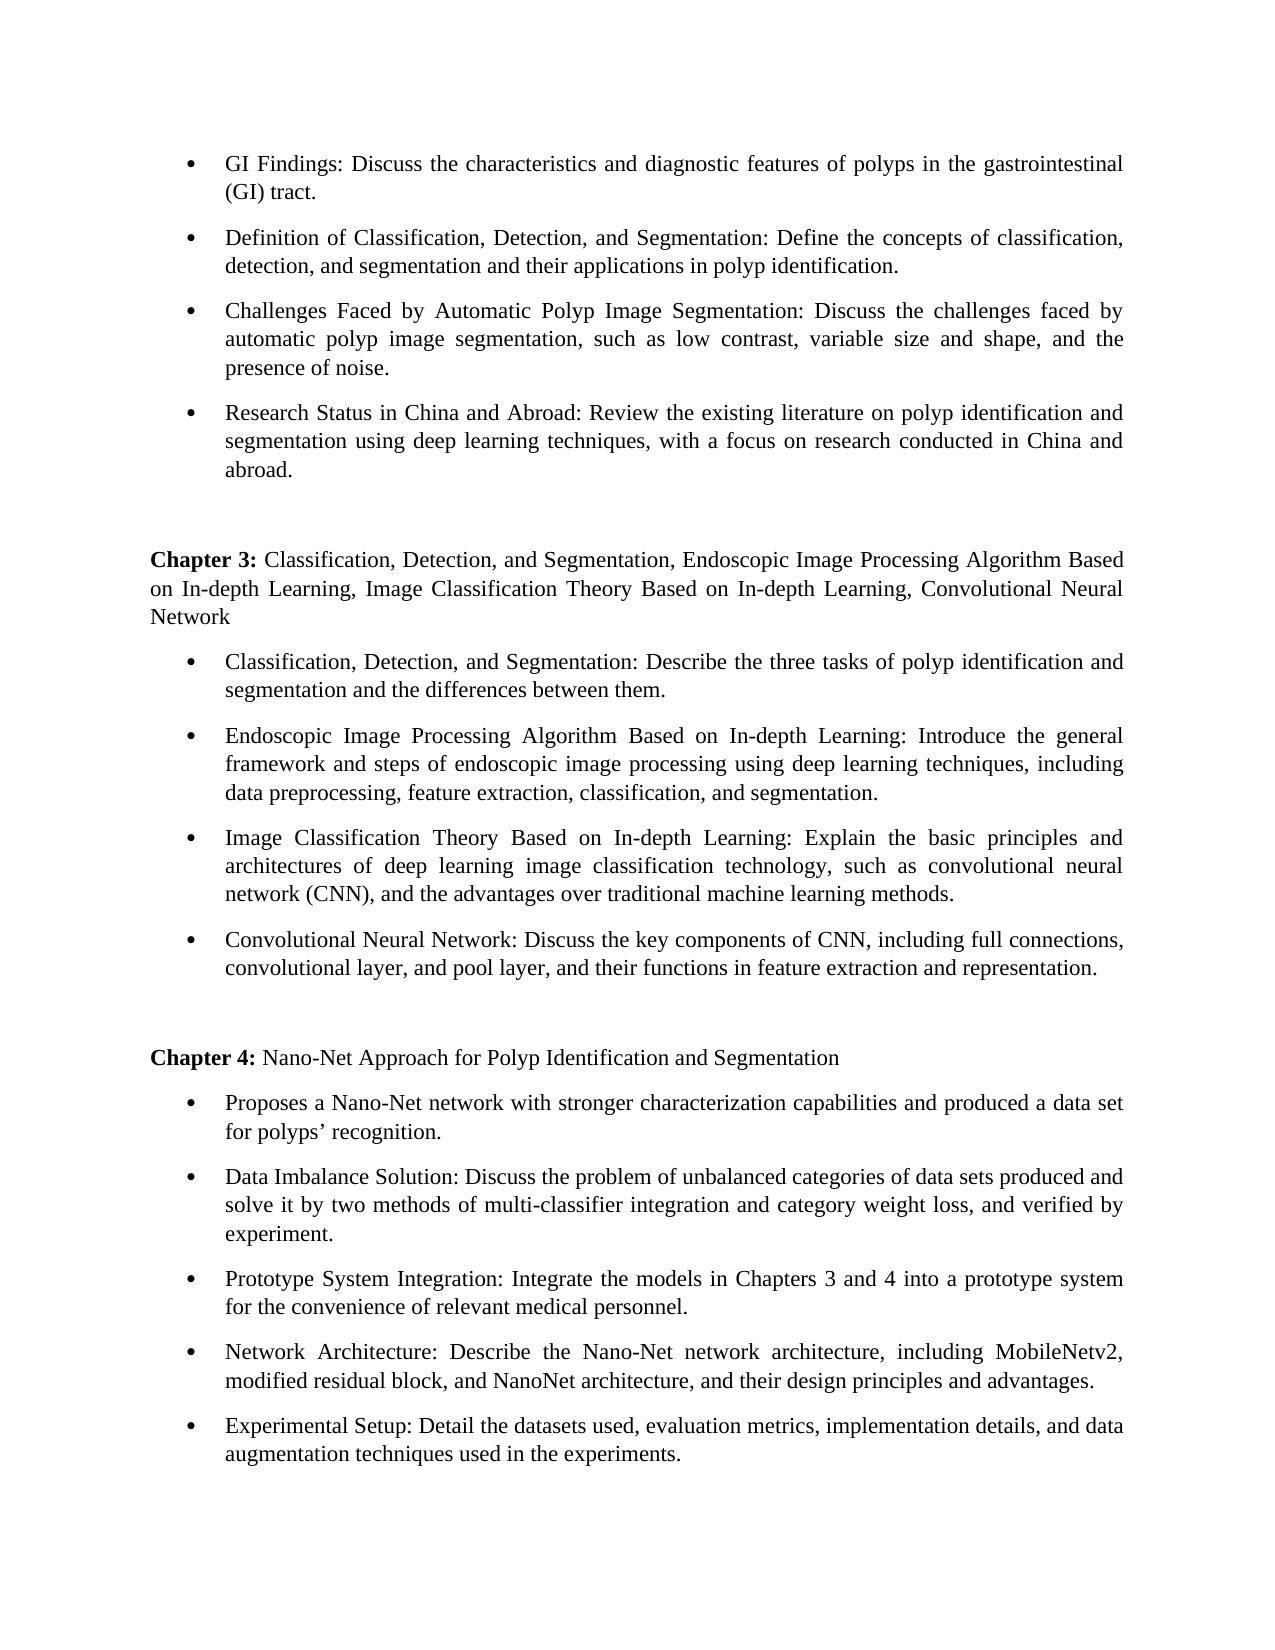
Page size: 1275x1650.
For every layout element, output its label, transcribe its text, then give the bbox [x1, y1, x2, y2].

list Experimental Setup: Detail the datasets used, evaluation metrics, implementation details, and data augmentation techniques used in the experiments. [187, 1412, 1125, 1467]
text Chapter 4: Nano-Net Approach for Polyp Identification and Segmentation [150, 1044, 1125, 1071]
list Endoscopic Image Processing Algorithm Based on In-depth Learning: Introduce the general framework and steps of endoscopic image processing using deep learning techniques, including data preprocessing, feature extraction, classification, and segmentation. [187, 722, 1125, 805]
list Research Status in China and Abroad: Review the existing literature on polyp identification and segmentation using deep learning techniques, with a focus on research conducted in China and abroad. [187, 399, 1125, 482]
list Challenges Faced by Automatic Polyp Image Segmentation: Discuss the challenges faced by automatic polyp image segmentation, such as low contrast, variable size and shape, and the presence of noise. [187, 297, 1125, 380]
list Prototype System Integration: Integrate the models in Chapters 3 and 4 into a prototype system for the convenience of relevant medical personnel. [187, 1265, 1125, 1320]
list GI Findings: Discuss the characteristics and diagnostic features of polyps in the gastrointestinal (GI) tract. [187, 150, 1125, 205]
list Definition of Classification, Detection, and Segmentation: Define the concepts of classification, detection, and segmentation and their applications in polyp identification. [187, 223, 1125, 278]
list Proposes a Nano-Net network with stronger characterization capabilities and produced a data set for polyps’ recognition. [187, 1089, 1125, 1144]
list Classification, Detection, and Segmentation: Describe the three tasks of polyp identification and segmentation and the differences between them. [187, 648, 1125, 703]
list Network Architecture: Describe the Nano-Net network architecture, including MobileNetv2, modified residual block, and NanoNet architecture, and their design principles and advantages. [187, 1338, 1125, 1393]
list Image Classification Theory Based on In-depth Learning: Explain the basic principles and architectures of deep learning image classification technology, such as convolutional neural network (CNN), and the advantages over traditional machine learning methods. [187, 824, 1125, 907]
list Data Imbalance Solution: Discuss the problem of unbalanced categories of data sets produced and solve it by two methods of multi-classifier integration and category weight loss, and verified by experiment. [187, 1163, 1125, 1246]
list Convolutional Neural Network: Discuss the key components of CNN, including full connections, convolutional layer, and pool layer, and their functions in feature extraction and representation. [187, 926, 1125, 980]
text Chapter 3: Classification, Detection, and Segmentation, Endoscopic Image Processing Algorithm Based on In-depth Learning, Image Classification Theory Based on In-depth Learning, Convolutional Neural Network [150, 546, 1125, 629]
